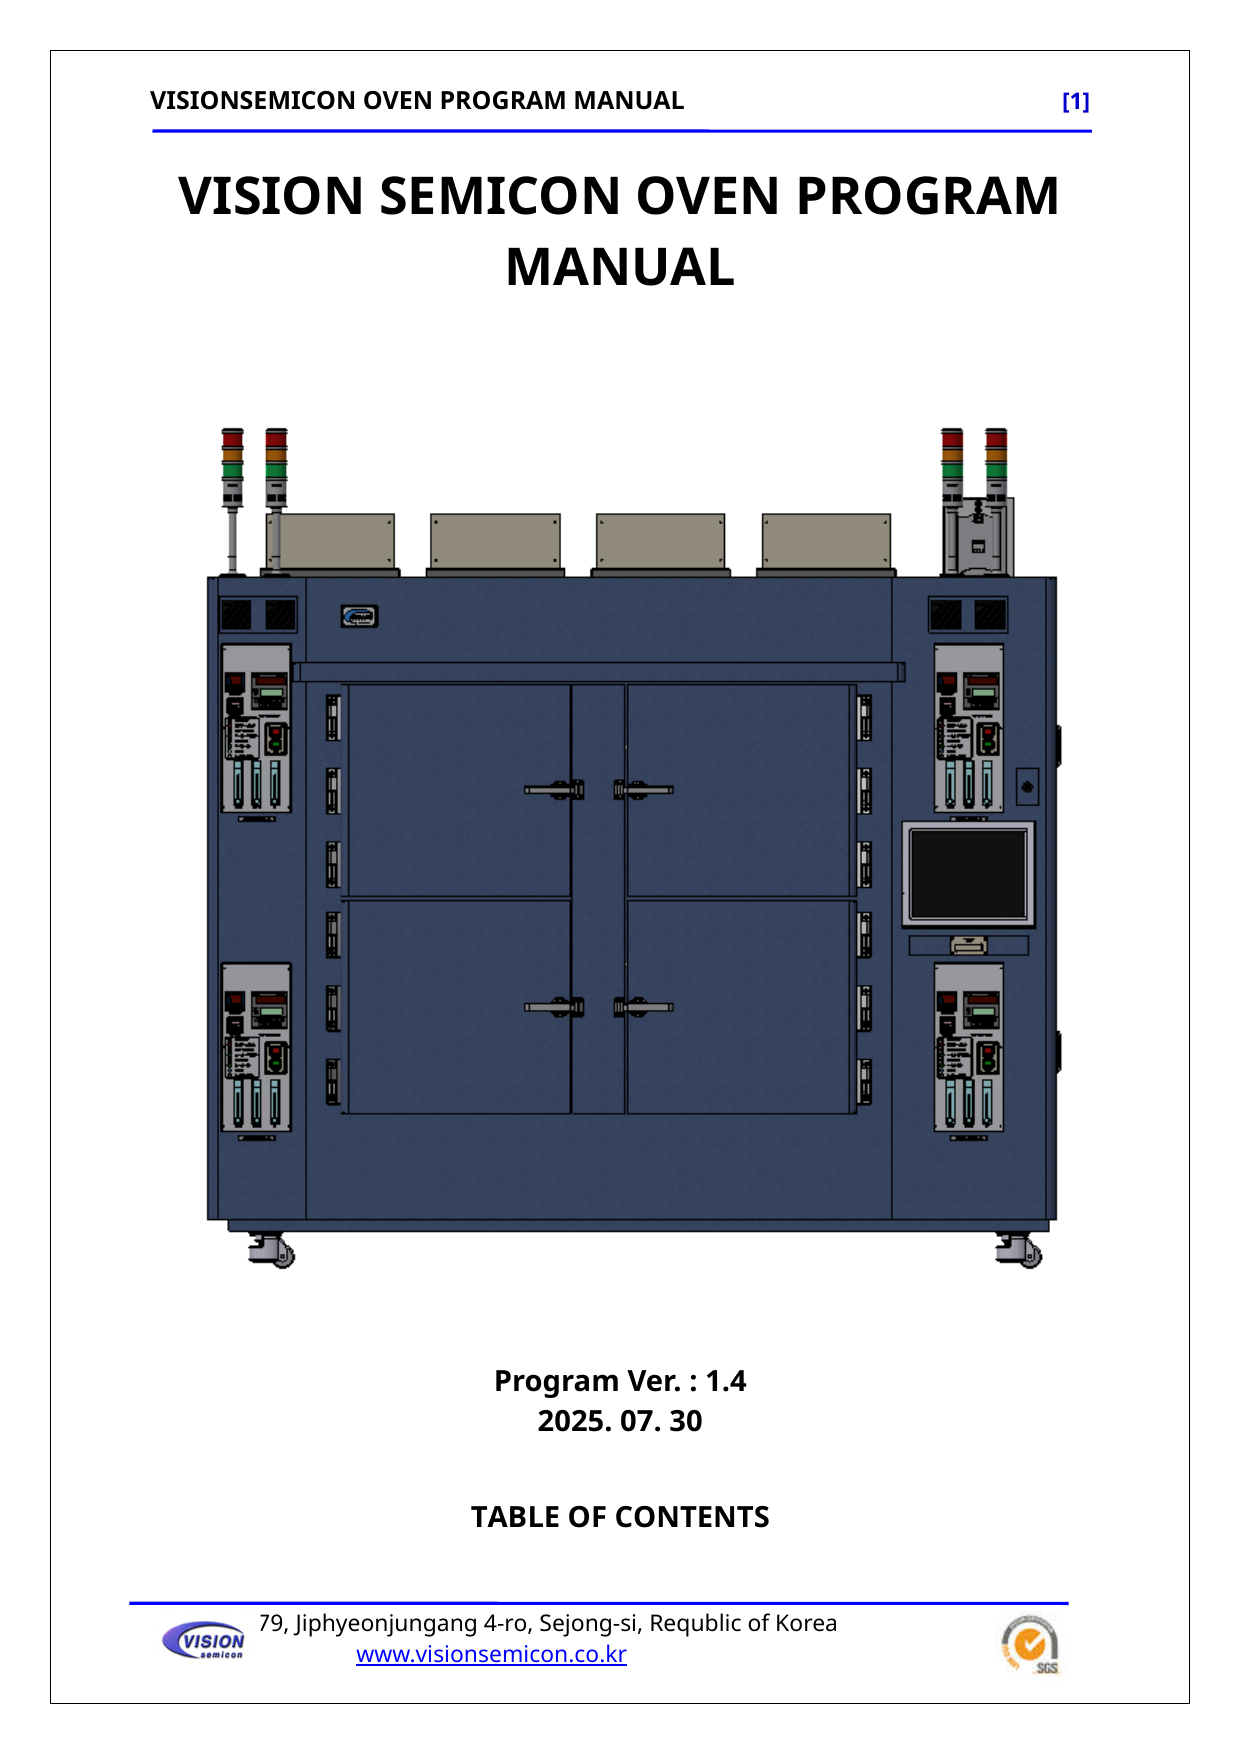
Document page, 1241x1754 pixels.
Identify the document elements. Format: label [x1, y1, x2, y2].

picture [994, 1611, 1069, 1683]
picture [150, 397, 1091, 1300]
picture [154, 1610, 261, 1668]
